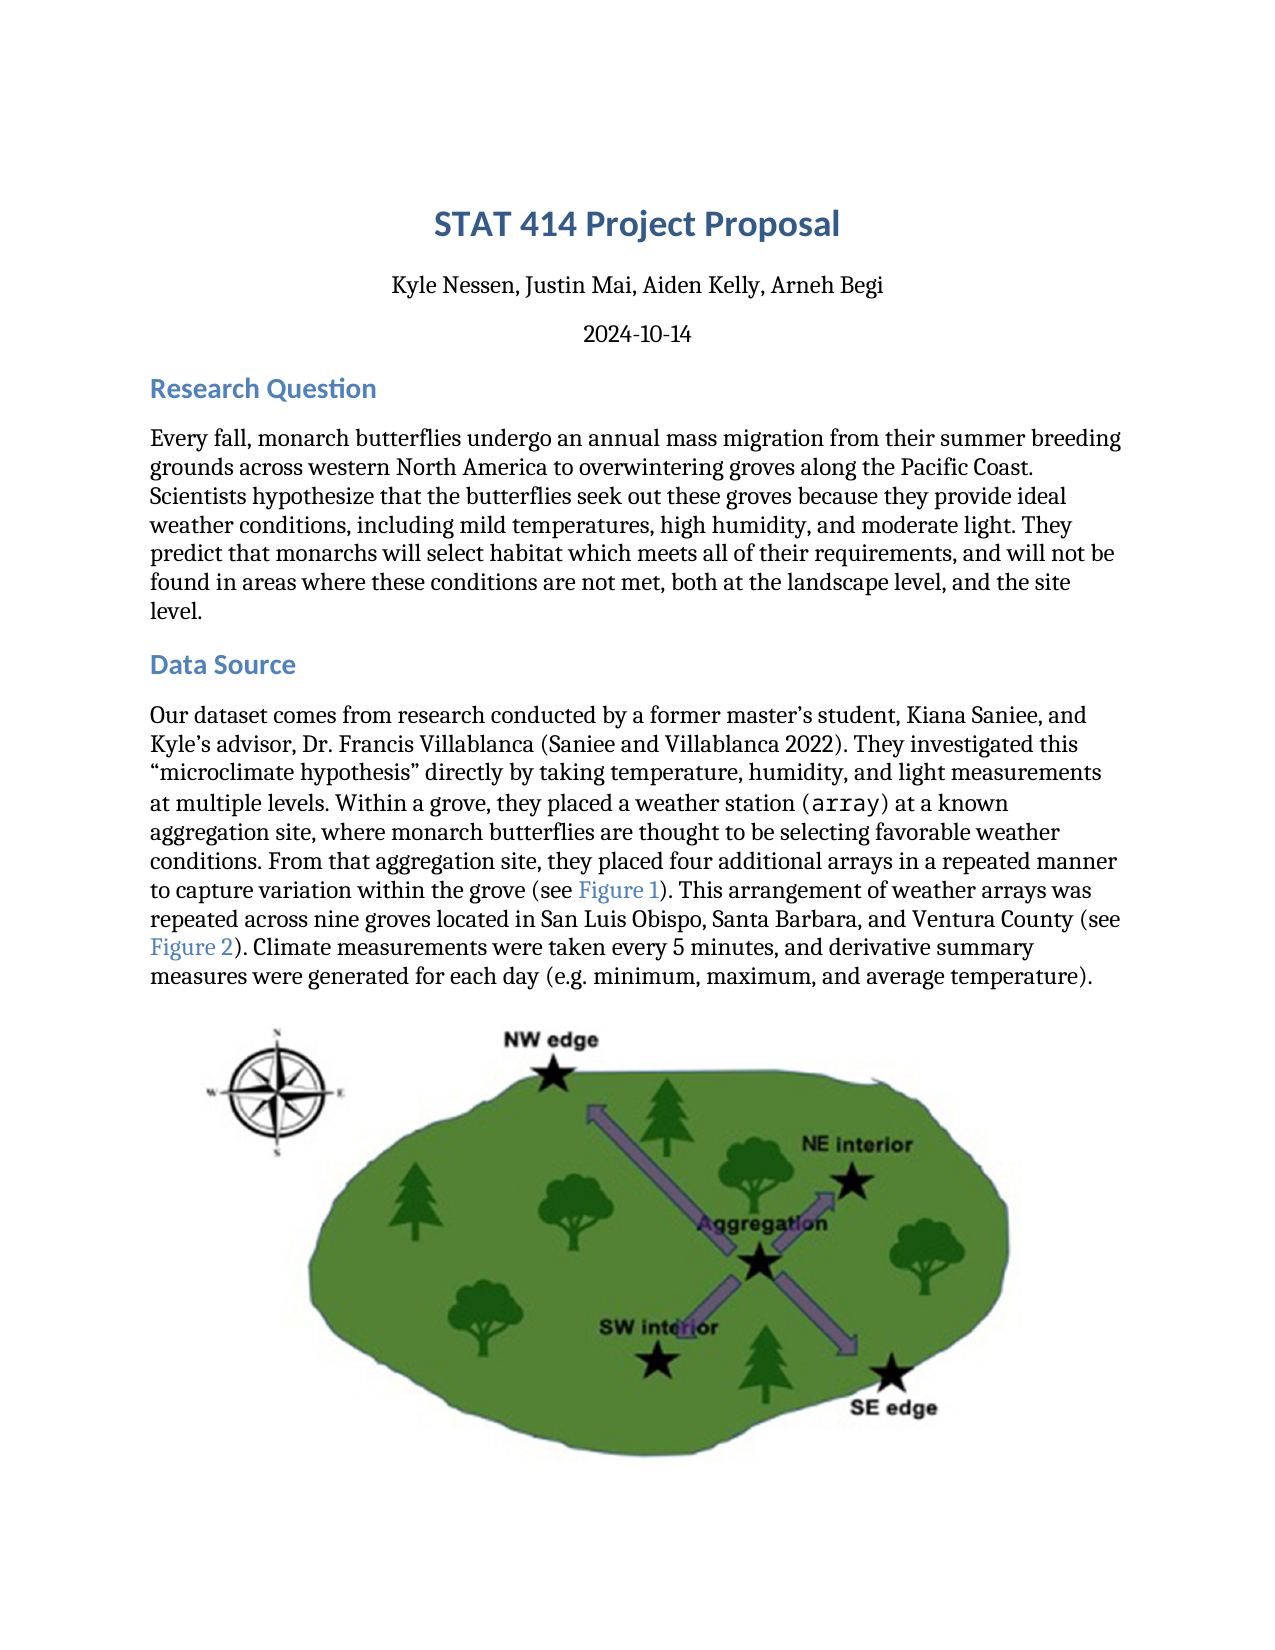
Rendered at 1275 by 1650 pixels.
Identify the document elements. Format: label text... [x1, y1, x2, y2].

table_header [139, 1010, 1114, 1497]
text Kyle Nessen, Justin Mai, Aiden Kelly, Arneh Begi [150, 271, 1125, 299]
subtitle Data Source [150, 646, 1125, 682]
text Our dataset comes from research conducted by a former master’s student, Kiana Saniee, and Kyle’s advisor, Dr. Francis Villablanca (Saniee and Villablanca 2022). They investigated this “microclimate hypothesis” directly by taking temperature, humidity, and light measurements at multiple levels. Within a grove, they placed a weather station (array) at a known aggregation site, where monarch butterflies are thought to be selecting favorable weather conditions. From that aggregation site, they placed four additional arrays in a repeated manner to capture variation within the grove (see Figure 1). This arrangement of weather arrays was repeated across nine groves located in San Luis Obispo, Santa Barbara, and Ventura County (see Figure 2). Climate measurements were taken every 5 minutes, and derivative summary measures were generated for each day (e.g. minimum, maximum, and average temperature). [150, 701, 1125, 991]
picture [188, 1013, 1064, 1494]
title STAT 414 Project Proposal [150, 200, 1125, 246]
subtitle Research Question [150, 370, 1125, 406]
text 2024-10-14 [150, 320, 1125, 349]
text Every fall, monarch butterflies undergo an annual mass migration from their summer breeding grounds across western North America to overwintering groves along the Pacific Coast. Scientists hypothesize that the butterflies seek out these groves because they provide ideal weather conditions, including mild temperatures, high humidity, and moderate light. They predict that monarchs will select habitat which meets all of their requirements, and will not be found in areas where these conditions are not met, both at the landscape level, and the site level. [150, 424, 1125, 626]
